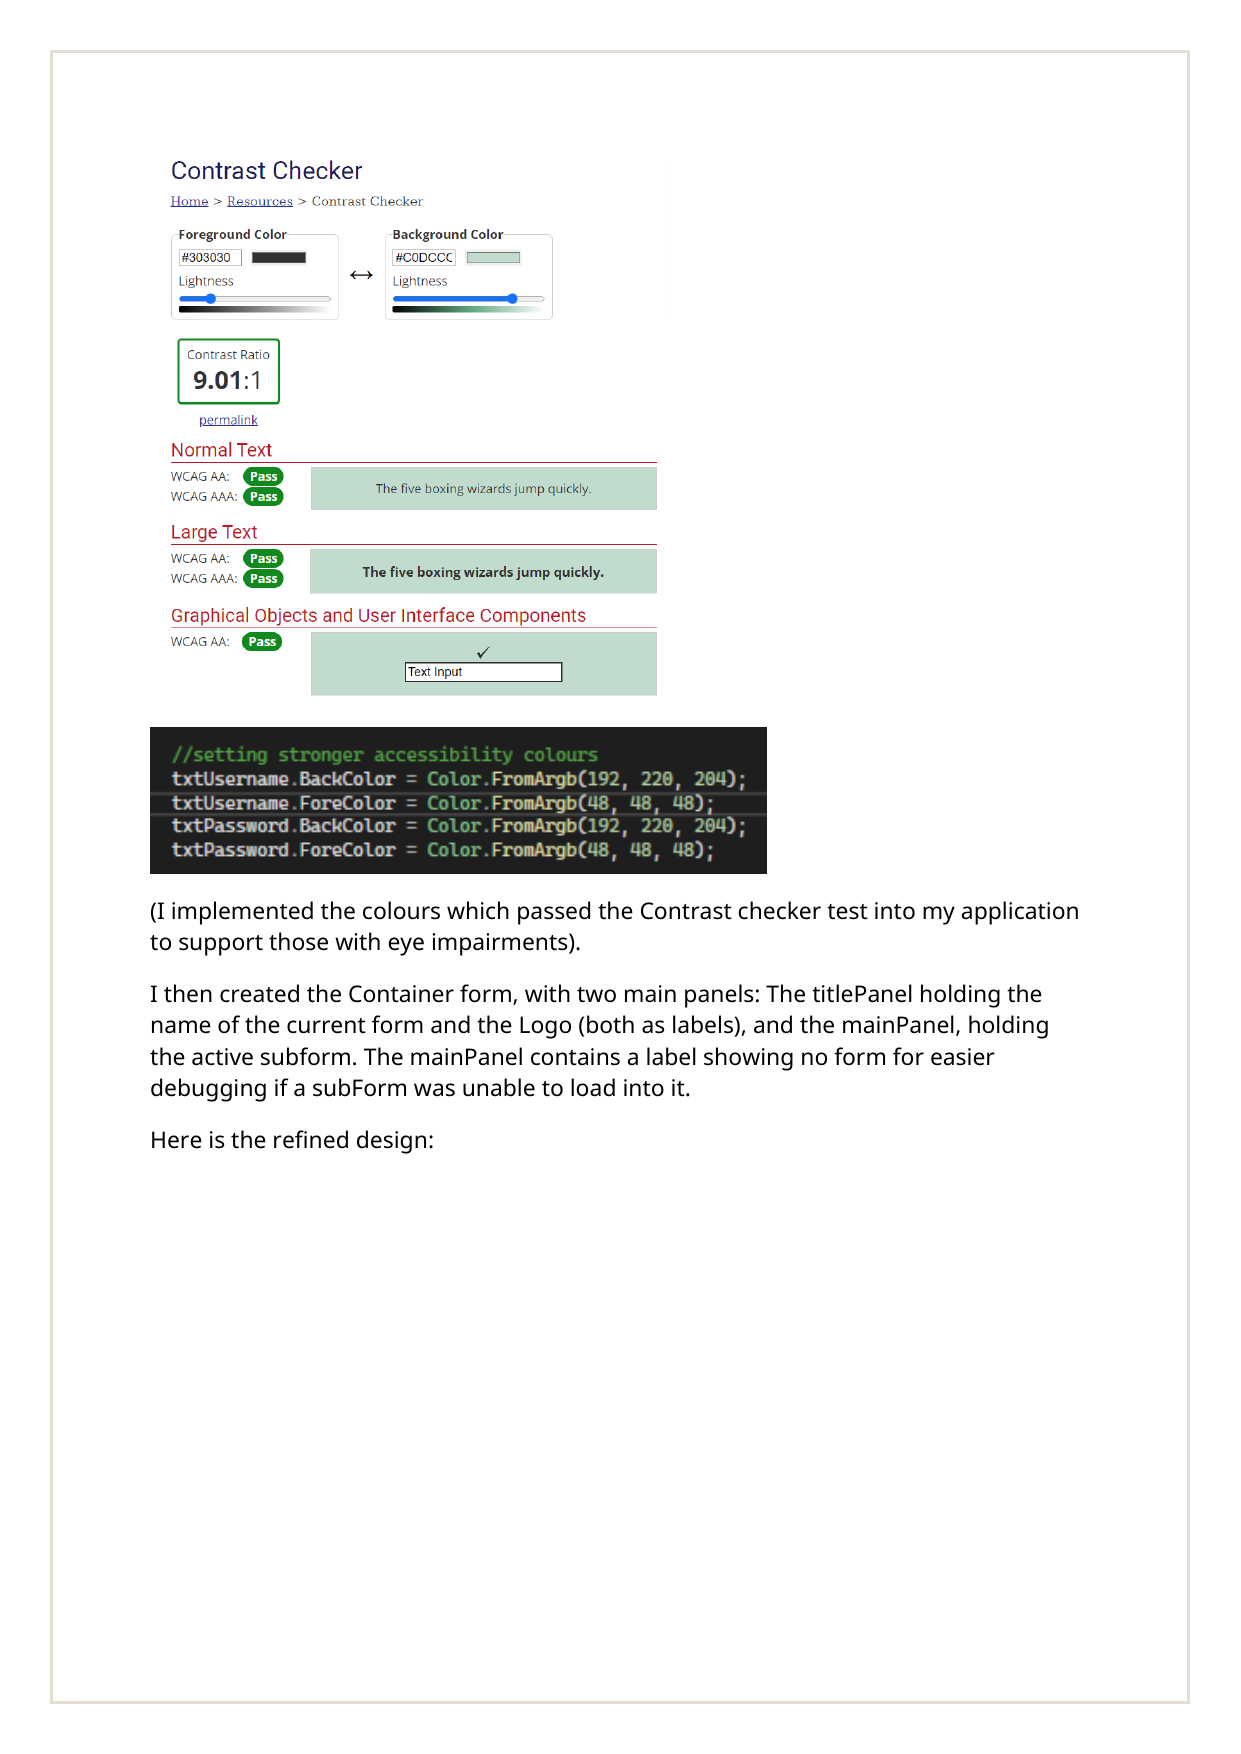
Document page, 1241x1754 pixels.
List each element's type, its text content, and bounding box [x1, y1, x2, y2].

picture [150, 727, 767, 874]
text I then created the Container form, with two main panels: The titlePanel holding the name of the current form and the Logo (both as labels), and the mainPanel, holding the active subform. The mainPanel contains a label showing no form for easier debugging if a subForm was unable to load into it. [150, 978, 1090, 1103]
picture [150, 150, 671, 707]
text (I implemented the colours which passed the Contrast checker test into my application to support those with eye impairments). [150, 895, 1090, 957]
text Here is the refined design: [150, 1124, 1090, 1155]
